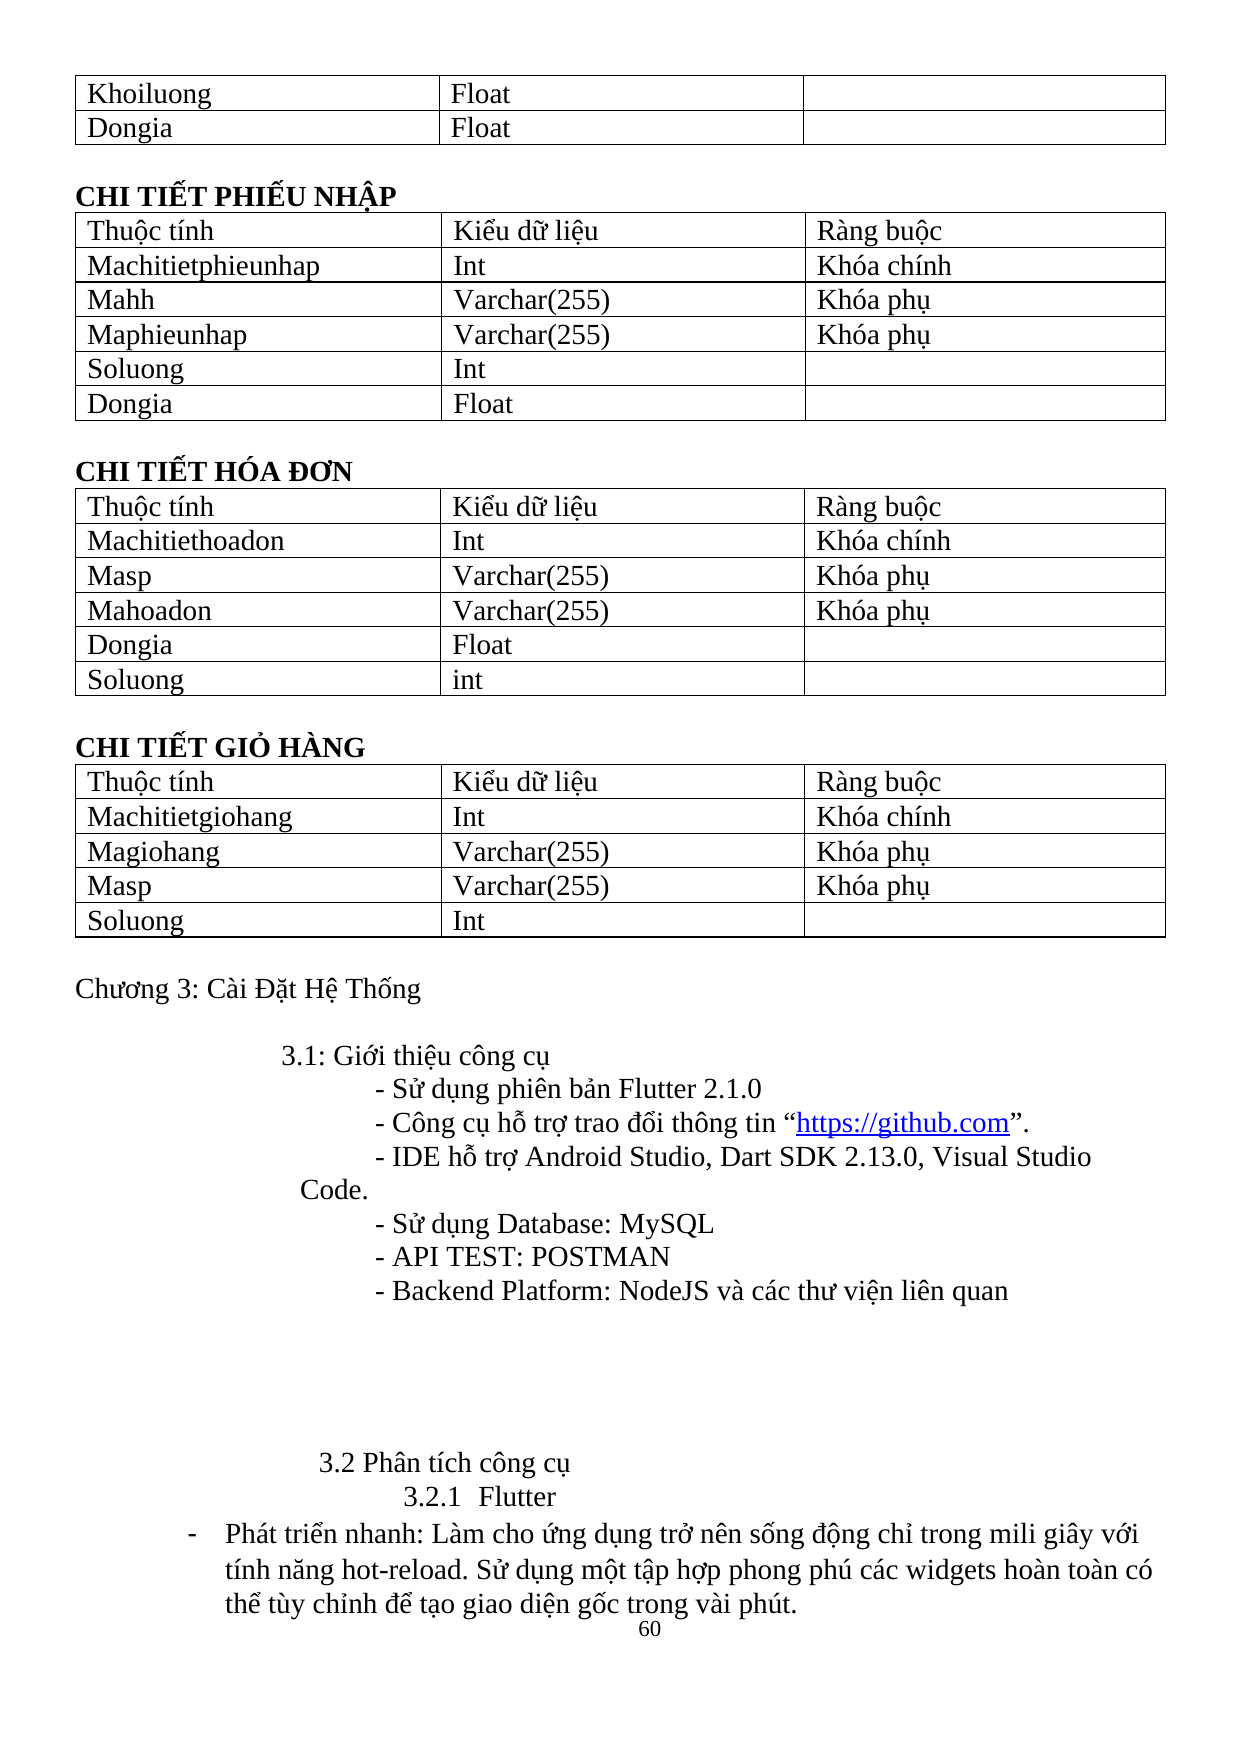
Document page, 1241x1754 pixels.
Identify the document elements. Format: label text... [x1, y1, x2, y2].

table_cell [804, 111, 1165, 144]
table_cell Masp [76, 868, 441, 902]
table_cell Khóa phụ [805, 558, 1165, 592]
table_cell Int [442, 352, 805, 385]
table_header Ràng buộc [806, 213, 1165, 247]
table_cell Machitiethoadon [76, 524, 440, 557]
table_cell Magiohang [76, 834, 441, 867]
table_cell Machitietphieunhap [76, 248, 441, 281]
table_cell Soluong [76, 903, 441, 936]
table_cell Float [442, 386, 805, 420]
table_cell Varchar(255) [442, 834, 804, 867]
table_cell Varchar(255) [441, 593, 804, 626]
table_cell Dongia [76, 111, 439, 144]
table_cell Khóa chính [805, 524, 1165, 557]
table_header Kiểu dữ liệu [442, 213, 805, 247]
text - IDE hỗ trợ Android Studio, Dart SDK 2.13.0, Visual Studio Code. [300, 1139, 1165, 1206]
text 3.1: Giới thiệu công cụ [281, 1038, 1165, 1072]
table_cell Khóa phụ [806, 283, 1165, 316]
table_header Thuộc tính [76, 765, 441, 798]
table_cell Int [442, 248, 805, 281]
table_cell [805, 903, 1165, 936]
table_header Kiểu dữ liệu [441, 489, 804, 522]
table_header Thuộc tính [76, 489, 440, 522]
table_cell Varchar(255) [442, 317, 805, 351]
table_header Thuộc tính [76, 213, 441, 247]
text - Sử dụng Database: MySQL [300, 1206, 1165, 1239]
table_cell Varchar(255) [442, 283, 805, 316]
text Chương 3: Cài Đặt Hệ Thống [75, 971, 1165, 1004]
table_cell Machitietgiohang [76, 799, 441, 833]
table_cell Float [440, 111, 803, 144]
table_cell [805, 662, 1165, 695]
table_cell Masp [76, 558, 440, 592]
table_cell [806, 352, 1165, 385]
table_cell Soluong [76, 662, 440, 695]
text CHI TIẾT PHIẾU NHẬP [75, 145, 1165, 212]
text CHI TIẾT HÓA ĐƠN [75, 454, 1165, 488]
text - API TEST: POSTMAN [300, 1239, 1165, 1273]
table_cell [805, 627, 1165, 661]
table_cell Dongia [76, 627, 440, 661]
list Phát triển nhanh: Làm cho ứng dụng trở nên sống động chỉ trong mili giây với tính năng hot-reload. Sử dụng một tập hợp phong phú các widgets hoàn toàn có thể tùy chỉnh để tạo giao diện gốc trong vài phút. [187, 1512, 1165, 1619]
table_cell Mahoadon [76, 593, 440, 626]
table_cell int [441, 662, 804, 695]
table_cell Float [441, 627, 804, 661]
table_cell Khóa phụ [805, 868, 1165, 902]
text - Công cụ hỗ trợ trao đổi thông tin “https://github.com”. [300, 1105, 1165, 1139]
table_header Kiểu dữ liệu [442, 765, 804, 798]
table_cell [804, 76, 1165, 109]
table_cell Mahh [76, 283, 441, 316]
table_cell Khóa phụ [805, 593, 1165, 626]
list Flutter [403, 1479, 1165, 1512]
table_cell Khóa chính [806, 248, 1165, 281]
table_cell Int [442, 799, 804, 833]
table_cell [806, 386, 1165, 420]
text - Backend Platform: NodeJS và các thư viện liên quan [300, 1273, 1165, 1306]
table_cell Khóa chính [805, 799, 1165, 833]
table_cell Maphieunhap [76, 317, 441, 351]
table_header Ràng buộc [805, 489, 1165, 522]
text CHI TIẾT GIỎ HÀNG [75, 730, 1165, 763]
table_cell Varchar(255) [441, 558, 804, 592]
table_cell Varchar(255) [442, 868, 804, 902]
table_header Ràng buộc [805, 765, 1165, 798]
table_cell Khóa phụ [806, 317, 1165, 351]
table_cell Dongia [76, 386, 441, 420]
list Phân tích công cụ [319, 1445, 1165, 1479]
table_cell Khóa phụ [805, 834, 1165, 867]
table_cell Float [440, 76, 803, 109]
table_cell Int [441, 524, 804, 557]
table_cell Int [442, 903, 804, 936]
table_cell Soluong [76, 352, 441, 385]
text - Sử dụng phiên bản Flutter 2.1.0 [300, 1072, 1165, 1105]
table_cell Khoiluong [76, 76, 439, 109]
